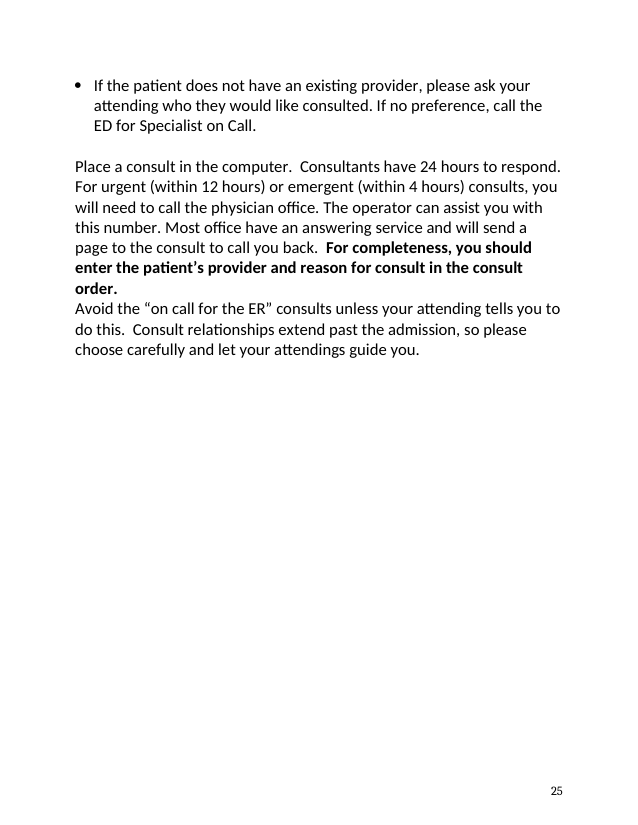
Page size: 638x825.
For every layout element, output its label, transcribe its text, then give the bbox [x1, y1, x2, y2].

text Avoid the “on call for the ER” consults unless your attending tells you to do this. Consult relationships extend past the admission, so please choose carefully and let your attendings guide you. [75, 298, 562, 359]
text Place a consult in the computer. Consultants have 24 hours to respond. For urgent (within 12 hours) or emergent (within 4 hours) consults, you will need to call the physician office. The operator can assist you with this number. Most office have an answering service and will send a page to the consult to call you back. For completeness, you should enter the patient’s provider and reason for consult in the consult order. [75, 156, 562, 298]
list If the patient does not have an existing provider, please ask your attending who they would like consulted. If no preference, call the ED for Specialist on Call. [75, 75, 562, 136]
